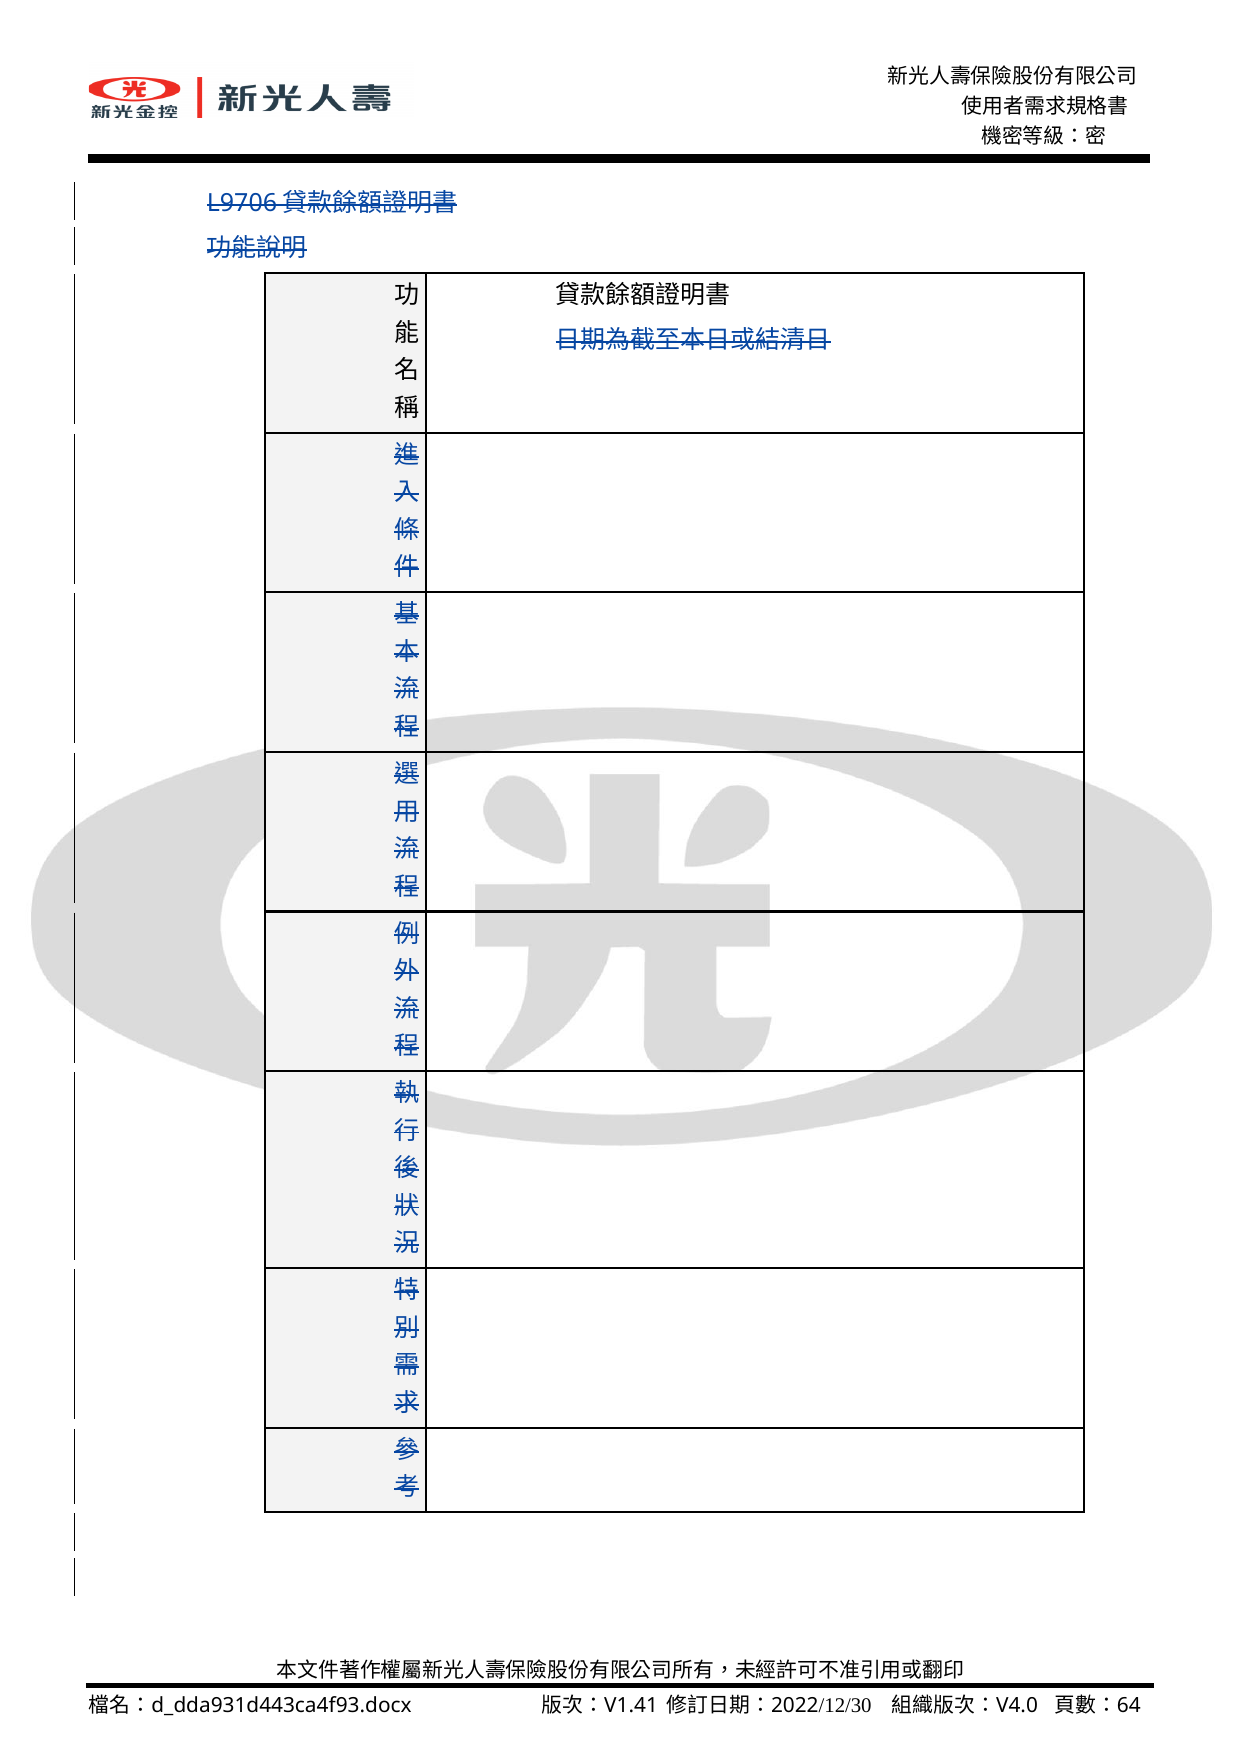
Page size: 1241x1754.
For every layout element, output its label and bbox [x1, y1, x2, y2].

picture [25, 699, 264, 1152]
table_cell [266, 1429, 425, 1511]
table_cell [427, 913, 1083, 1070]
table_cell [427, 753, 1083, 910]
table_cell [266, 1072, 425, 1267]
table_cell [266, 913, 425, 1070]
picture [88, 61, 414, 118]
picture [1085, 699, 1215, 1152]
table_cell [266, 753, 425, 910]
table_cell [427, 1072, 1083, 1267]
table_cell [266, 1269, 425, 1427]
table_header [427, 274, 1083, 432]
table_cell [266, 434, 425, 591]
table_cell [427, 1429, 1083, 1511]
table_cell [427, 1269, 1083, 1427]
table_header [266, 274, 425, 432]
table_cell [427, 593, 1083, 751]
table_cell [266, 593, 425, 751]
table_cell [427, 434, 1083, 591]
